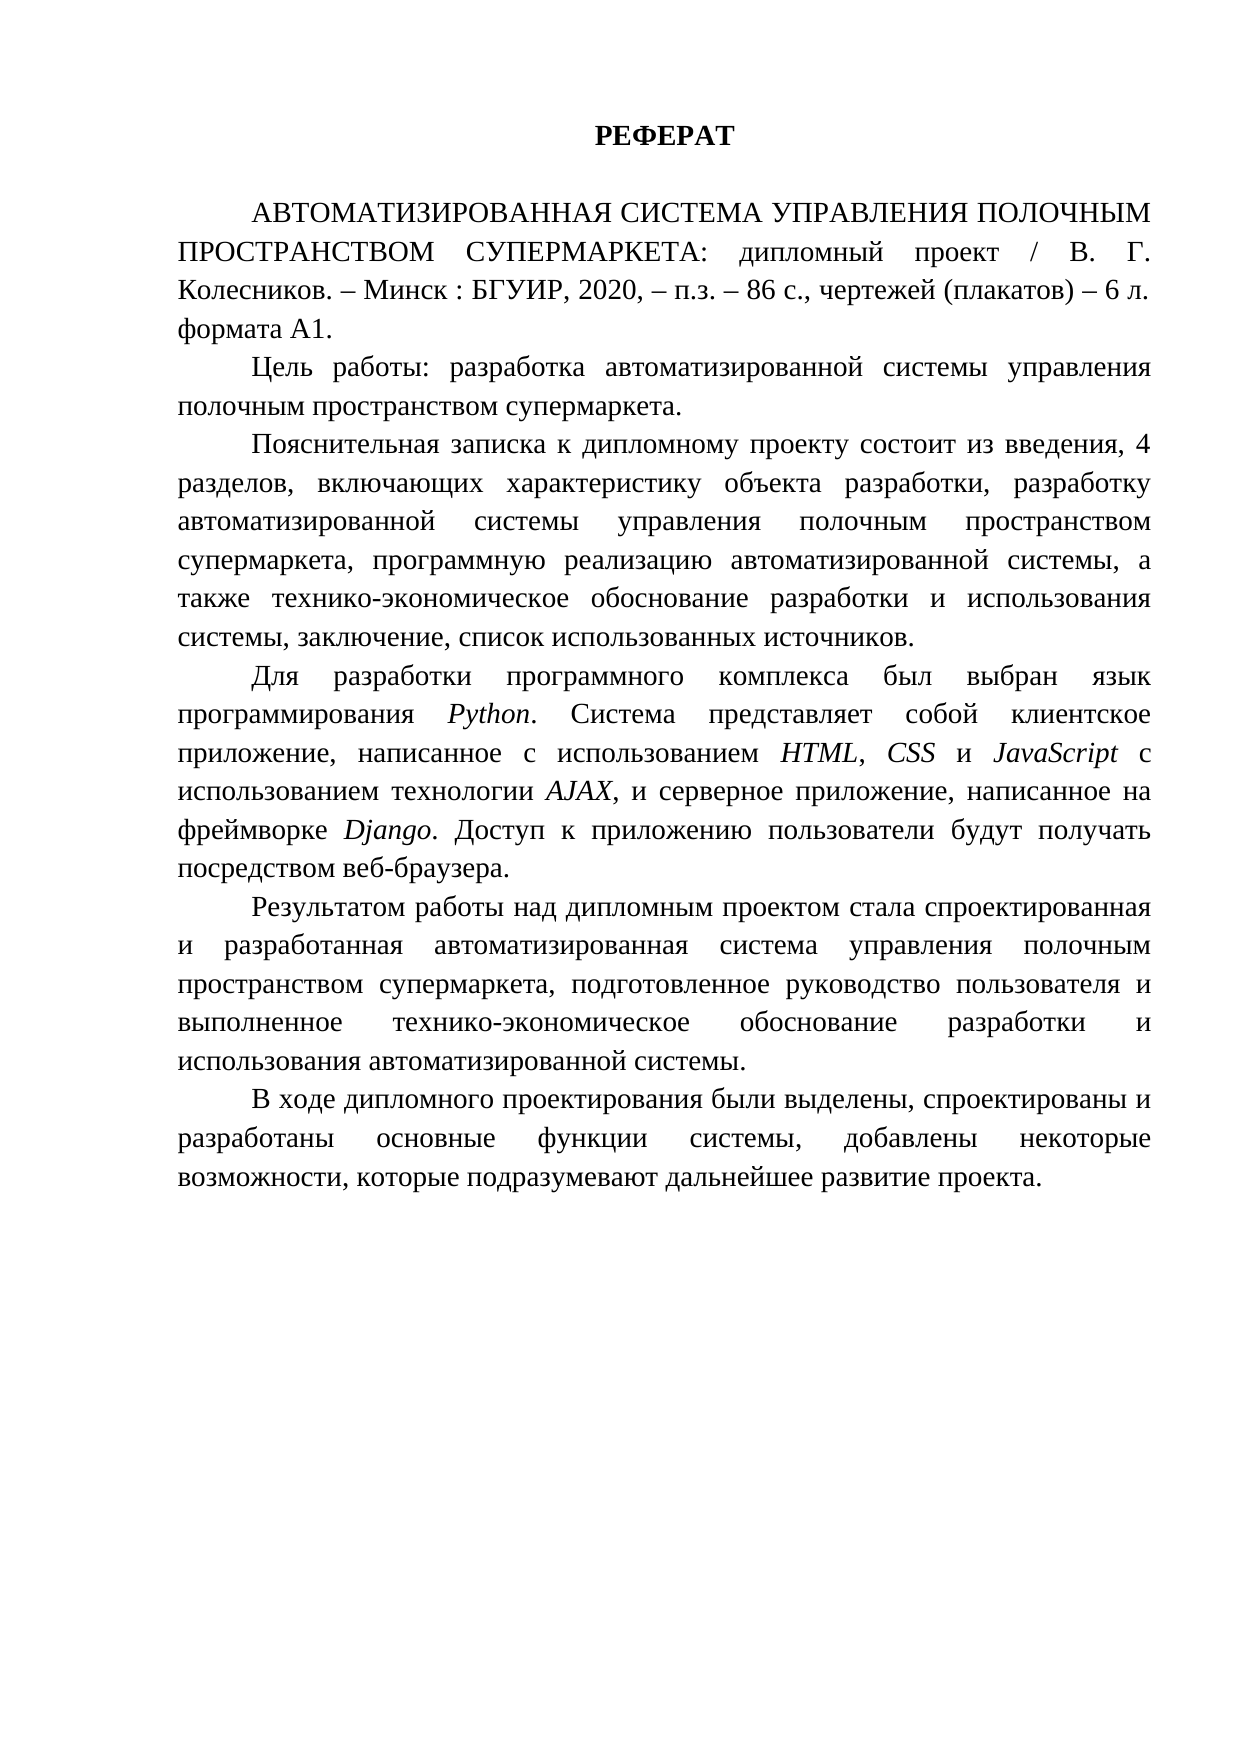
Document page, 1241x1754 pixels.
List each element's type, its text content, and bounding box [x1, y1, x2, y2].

text РЕФЕРАТ [177, 118, 1152, 152]
text Пояснительная записка к дипломному проекту состоит из введения, 4 разделов, включающих характеристику объекта разработки, разработку автоматизированной системы управления полочным пространством супермаркета, программную реализацию автоматизированной системы, а также технико-экономическое обоснование разработки и использования системы, заключение, список использованных источников. [177, 426, 1152, 653]
text В ходе дипломного проектирования были выделены, спроектированы и разработаны основные функции системы, добавлены некоторые возможности, которые подразумевают дальнейшее развитие проекта. [177, 1082, 1152, 1192]
text Результатом работы над дипломным проектом стала спроектированная и разработанная автоматизированная система управления полочным пространством супермаркета, подготовленное руководство пользователя и выполненное технико-экономическое обоснование разработки и использования автоматизированной системы. [177, 889, 1152, 1077]
text Цель работы: разработка автоматизированной системы управления полочным пространством супермаркета. [177, 349, 1152, 421]
text АВТОМАТИЗИРОВАННАЯ СИСТЕМА УПРАВЛЕНИЯ ПОЛОЧНЫМ ПРОСТРАНСТВОМ СУПЕРМАРКЕТА: дипломный проект / В. Г. Колесников. – Минск : БГУИР, 2020, – п.з. – 86 с., чертежей (плакатов) – 6 л. формата А1. [177, 195, 1152, 344]
text Для разработки программного комплекса был выбран язык программирования Python. Система представляет собой клиентское приложение, написанное с использованием HTML, CSS и JavaScript с использованием технологии AJAX, и серверное приложение, написанное на фреймворке Django. Доступ к приложению пользователи будут получать посредством веб-браузера. [177, 658, 1152, 884]
